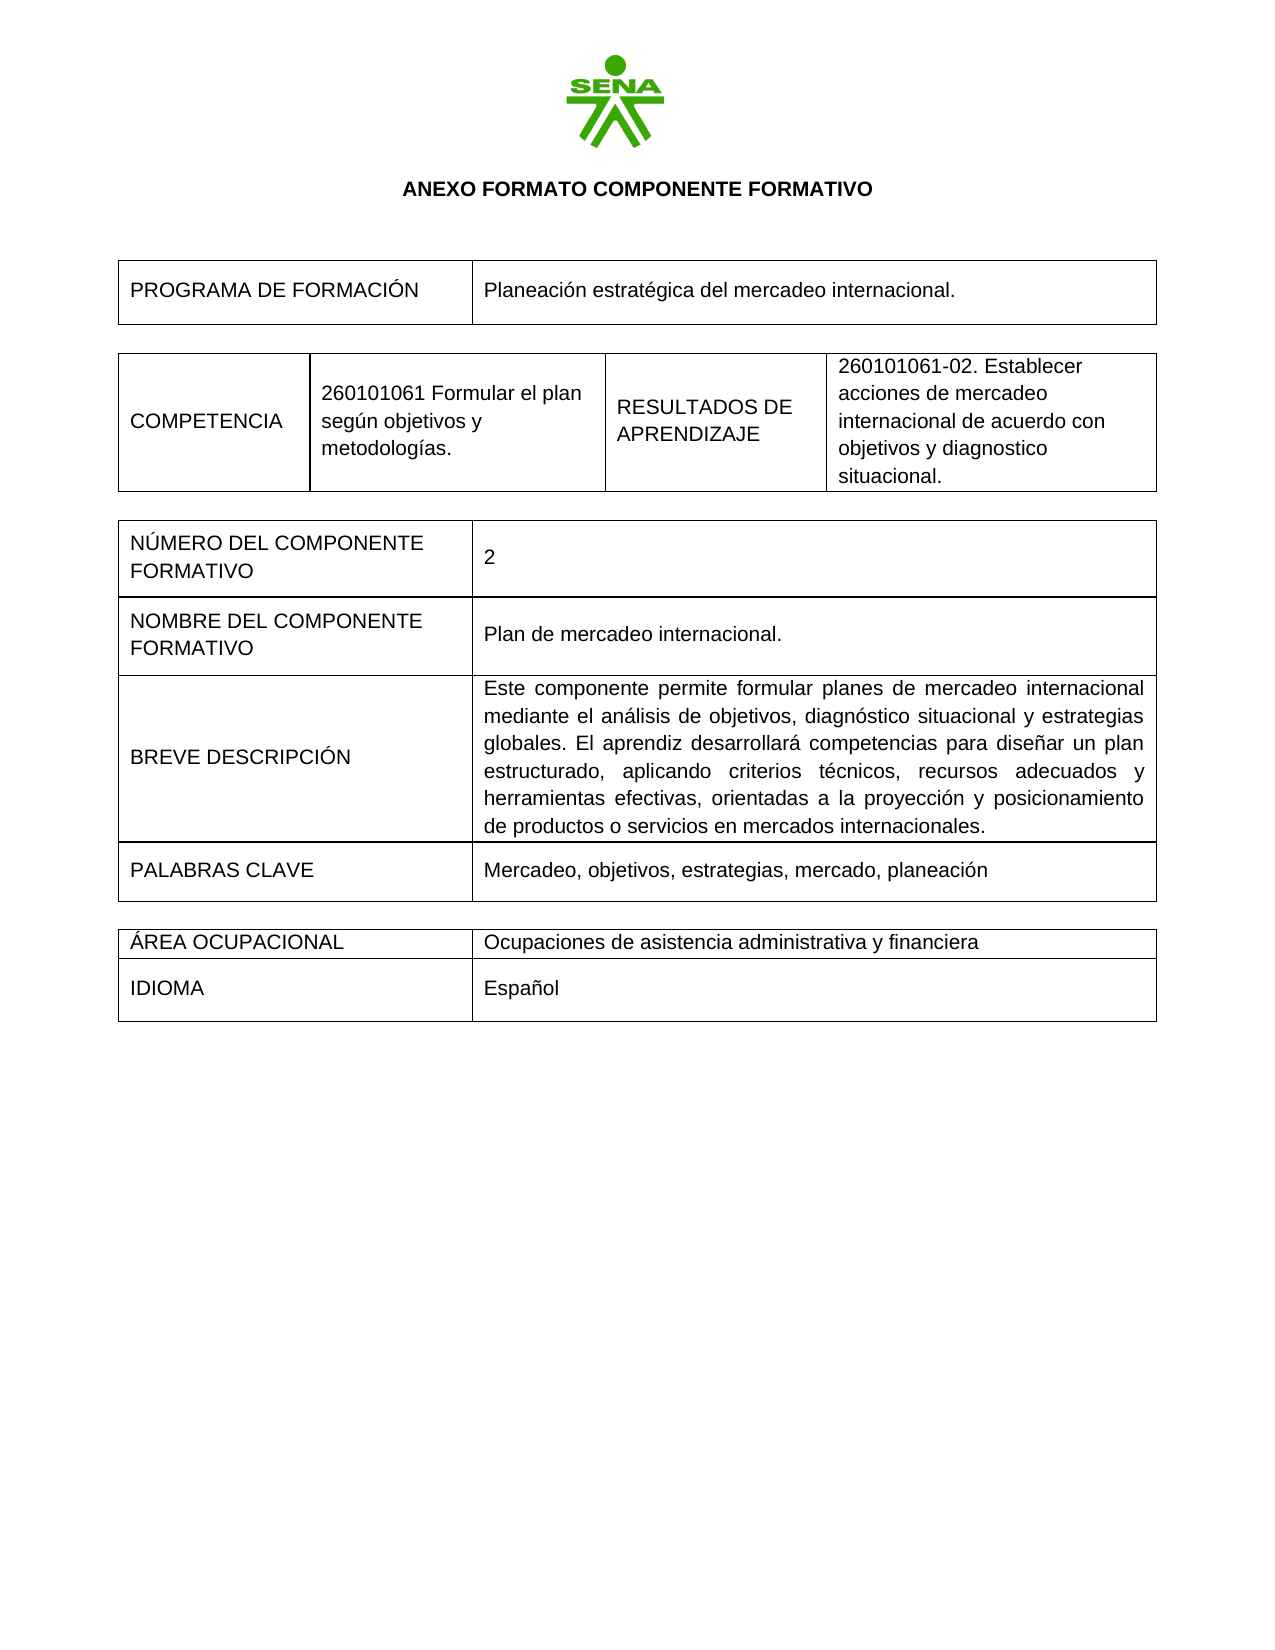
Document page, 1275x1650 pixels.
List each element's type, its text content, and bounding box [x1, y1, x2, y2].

table_header PROGRAMA DE FORMACIÓN [119, 261, 472, 324]
table_header 260101061 Formular el plan según objetivos y metodologías. [311, 354, 605, 491]
table_cell Español [473, 959, 1156, 1021]
table_cell BREVE DESCRIPCIÓN [119, 676, 472, 841]
table_cell Plan de mercadeo internacional. [473, 598, 1156, 675]
table_cell Este componente permite formular planes de mercadeo internacional mediante el análisis de objetivos, diagnóstico situacional y estrategias globales. El aprendiz desarrollará competencias para diseñar un plan estructurado, aplicando criterios técnicos, recursos adecuados y herramientas efectivas, orientadas a la proyección y posicionamiento de productos o servicios en mercados internacionales. [473, 676, 1156, 841]
text ANEXO FORMATO COMPONENTE FORMATIVO [118, 177, 1157, 201]
table_header 2 [473, 521, 1156, 596]
table_header ÁREA OCUPACIONAL [119, 930, 472, 958]
picture [566, 55, 664, 148]
table_header NÚMERO DEL COMPONENTE FORMATIVO [119, 521, 472, 596]
table_header Ocupaciones de asistencia administrativa y financiera [473, 930, 1156, 958]
table_header 260101061-02. Establecer acciones de mercadeo internacional de acuerdo con objetivos y diagnostico situacional. [827, 354, 1156, 491]
table_header Planeación estratégica del mercadeo internacional. [473, 261, 1156, 324]
table_cell Mercadeo, objetivos, estrategias, mercado, planeación [473, 843, 1156, 901]
table_header RESULTADOS DE APRENDIZAJE [606, 354, 826, 491]
table_cell NOMBRE DEL COMPONENTE FORMATIVO [119, 598, 472, 675]
table_header COMPETENCIA [119, 354, 309, 491]
table_cell PALABRAS CLAVE [119, 843, 472, 901]
table_cell IDIOMA [119, 959, 472, 1021]
